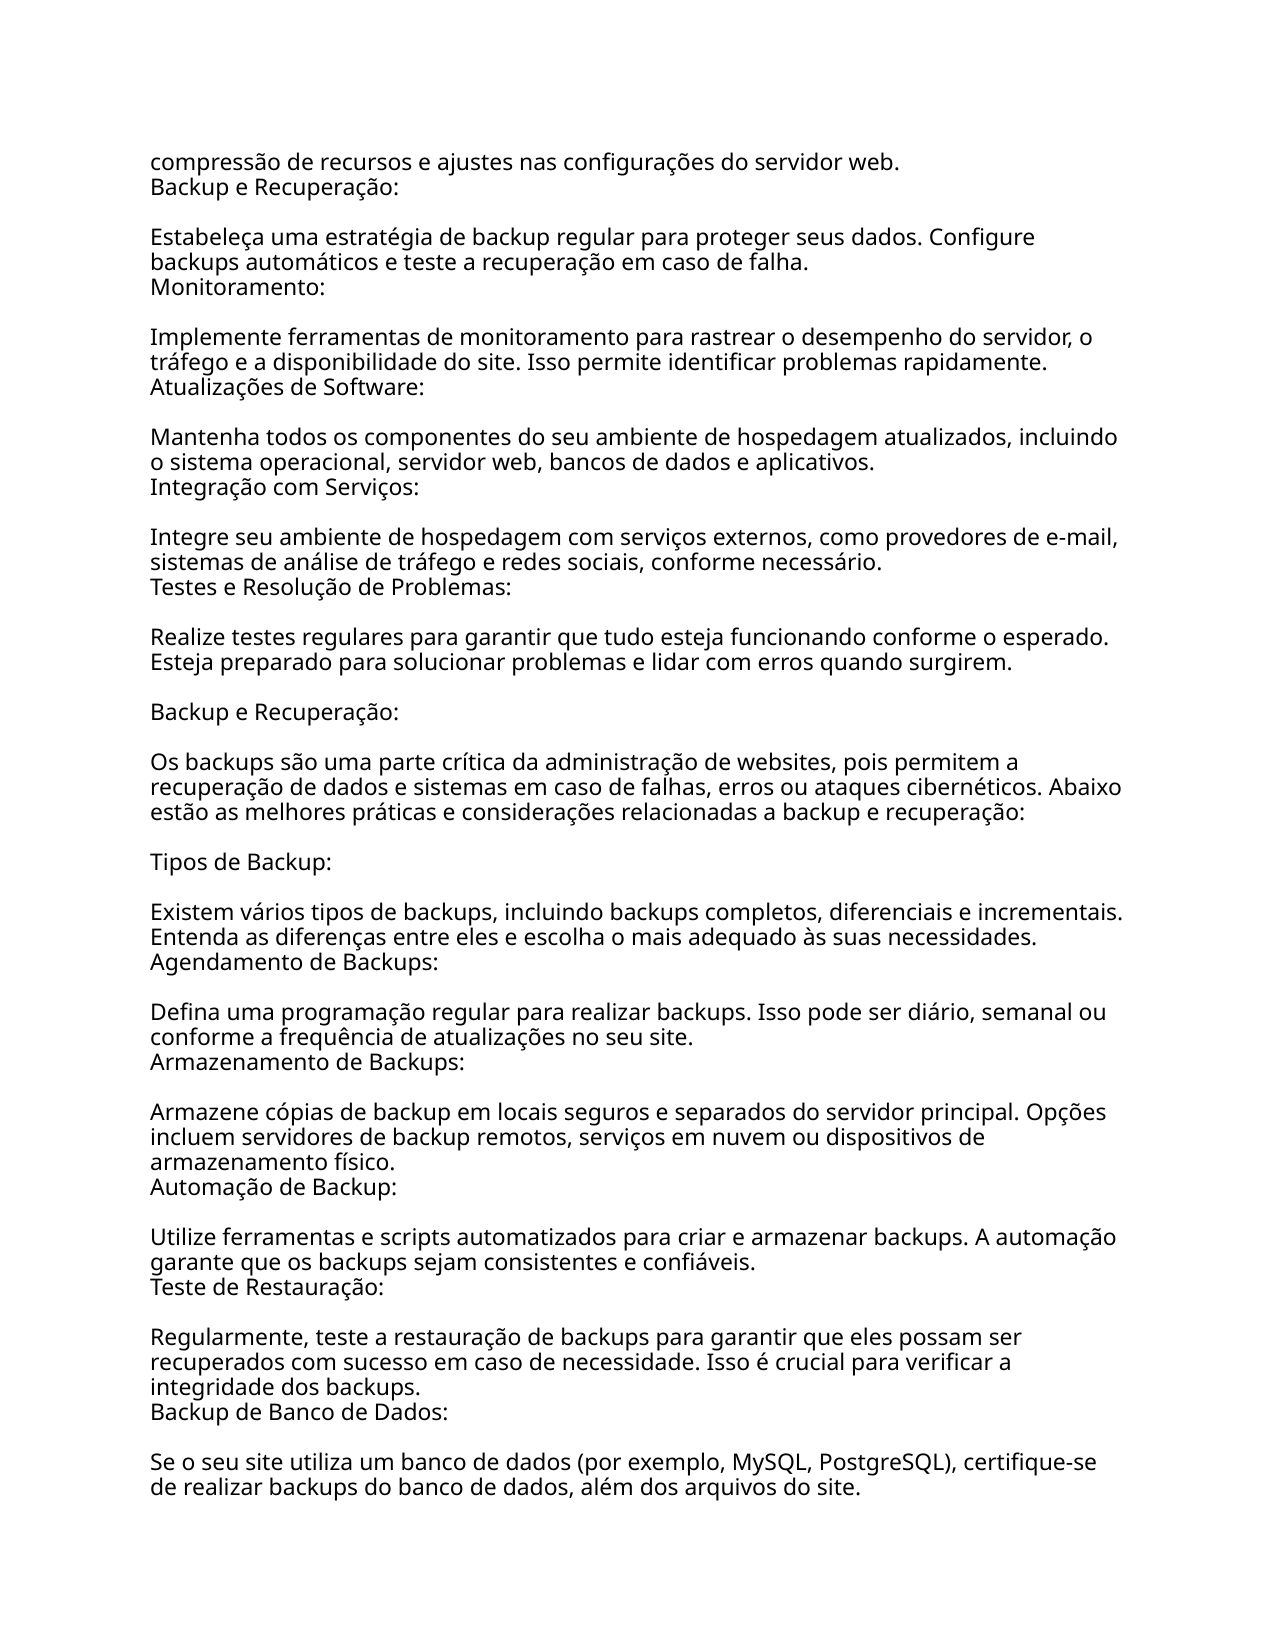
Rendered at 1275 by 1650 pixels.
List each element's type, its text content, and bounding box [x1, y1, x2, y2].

text Armazenamento de Backups: [150, 1050, 1125, 1075]
text Mantenha todos os componentes do seu ambiente de hospedagem atualizados, incluindo o sistema operacional, servidor web, bancos de dados e aplicativos. [150, 425, 1125, 475]
text Automação de Backup: [150, 1175, 1125, 1200]
text Integração com Serviços: [150, 475, 1125, 500]
text Regularmente, teste a restauração de backups para garantir que eles possam ser recuperados com sucesso em caso de necessidade. Isso é crucial para verificar a integridade dos backups. [150, 1325, 1125, 1400]
text Backup e Recuperação: [150, 700, 1125, 725]
text Os backups são uma parte crítica da administração de websites, pois permitem a recuperação de dados e sistemas em caso de falhas, erros ou ataques cibernéticos. Abaixo estão as melhores práticas e considerações relacionadas a backup e recuperação: [150, 750, 1125, 825]
text Estabeleça uma estratégia de backup regular para proteger seus dados. Configure backups automáticos e teste a recuperação em caso de falha. [150, 225, 1125, 275]
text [150, 150, 1125, 175]
text Monitoramento: [150, 275, 1125, 300]
text Backup e Recuperação: [150, 175, 1125, 200]
text Agendamento de Backups: [150, 950, 1125, 975]
text Tipos de Backup: [150, 850, 1125, 875]
text Realize testes regulares para garantir que tudo esteja funcionando conforme o esperado. Esteja preparado para solucionar problemas e lidar com erros quando surgirem. [150, 625, 1125, 675]
text Armazene cópias de backup em locais seguros e separados do servidor principal. Opções incluem servidores de backup remotos, serviços em nuvem ou dispositivos de armazenamento físico. [150, 1100, 1125, 1175]
text Teste de Restauração: [150, 1275, 1125, 1300]
text Testes e Resolução de Problemas: [150, 575, 1125, 600]
text Defina uma programação regular para realizar backups. Isso pode ser diário, semanal ou conforme a frequência de atualizações no seu site. [150, 1000, 1125, 1050]
text Existem vários tipos de backups, incluindo backups completos, diferenciais e incrementais. Entenda as diferenças entre eles e escolha o mais adequado às suas necessidades. [150, 900, 1125, 950]
text Atualizações de Software: [150, 375, 1125, 400]
text Se o seu site utiliza um banco de dados (por exemplo, MySQL, PostgreSQL), certifique-se de realizar backups do banco de dados, além dos arquivos do site. [150, 1450, 1125, 1500]
text Utilize ferramentas e scripts automatizados para criar e armazenar backups. A automação garante que os backups sejam consistentes e confiáveis. [150, 1225, 1125, 1275]
text Backup de Banco de Dados: [150, 1400, 1125, 1425]
text Integre seu ambiente de hospedagem com serviços externos, como provedores de e-mail, sistemas de análise de tráfego e redes sociais, conforme necessário. [150, 525, 1125, 575]
text Implemente ferramentas de monitoramento para rastrear o desempenho do servidor, o tráfego e a disponibilidade do site. Isso permite identificar problemas rapidamente. [150, 325, 1125, 375]
